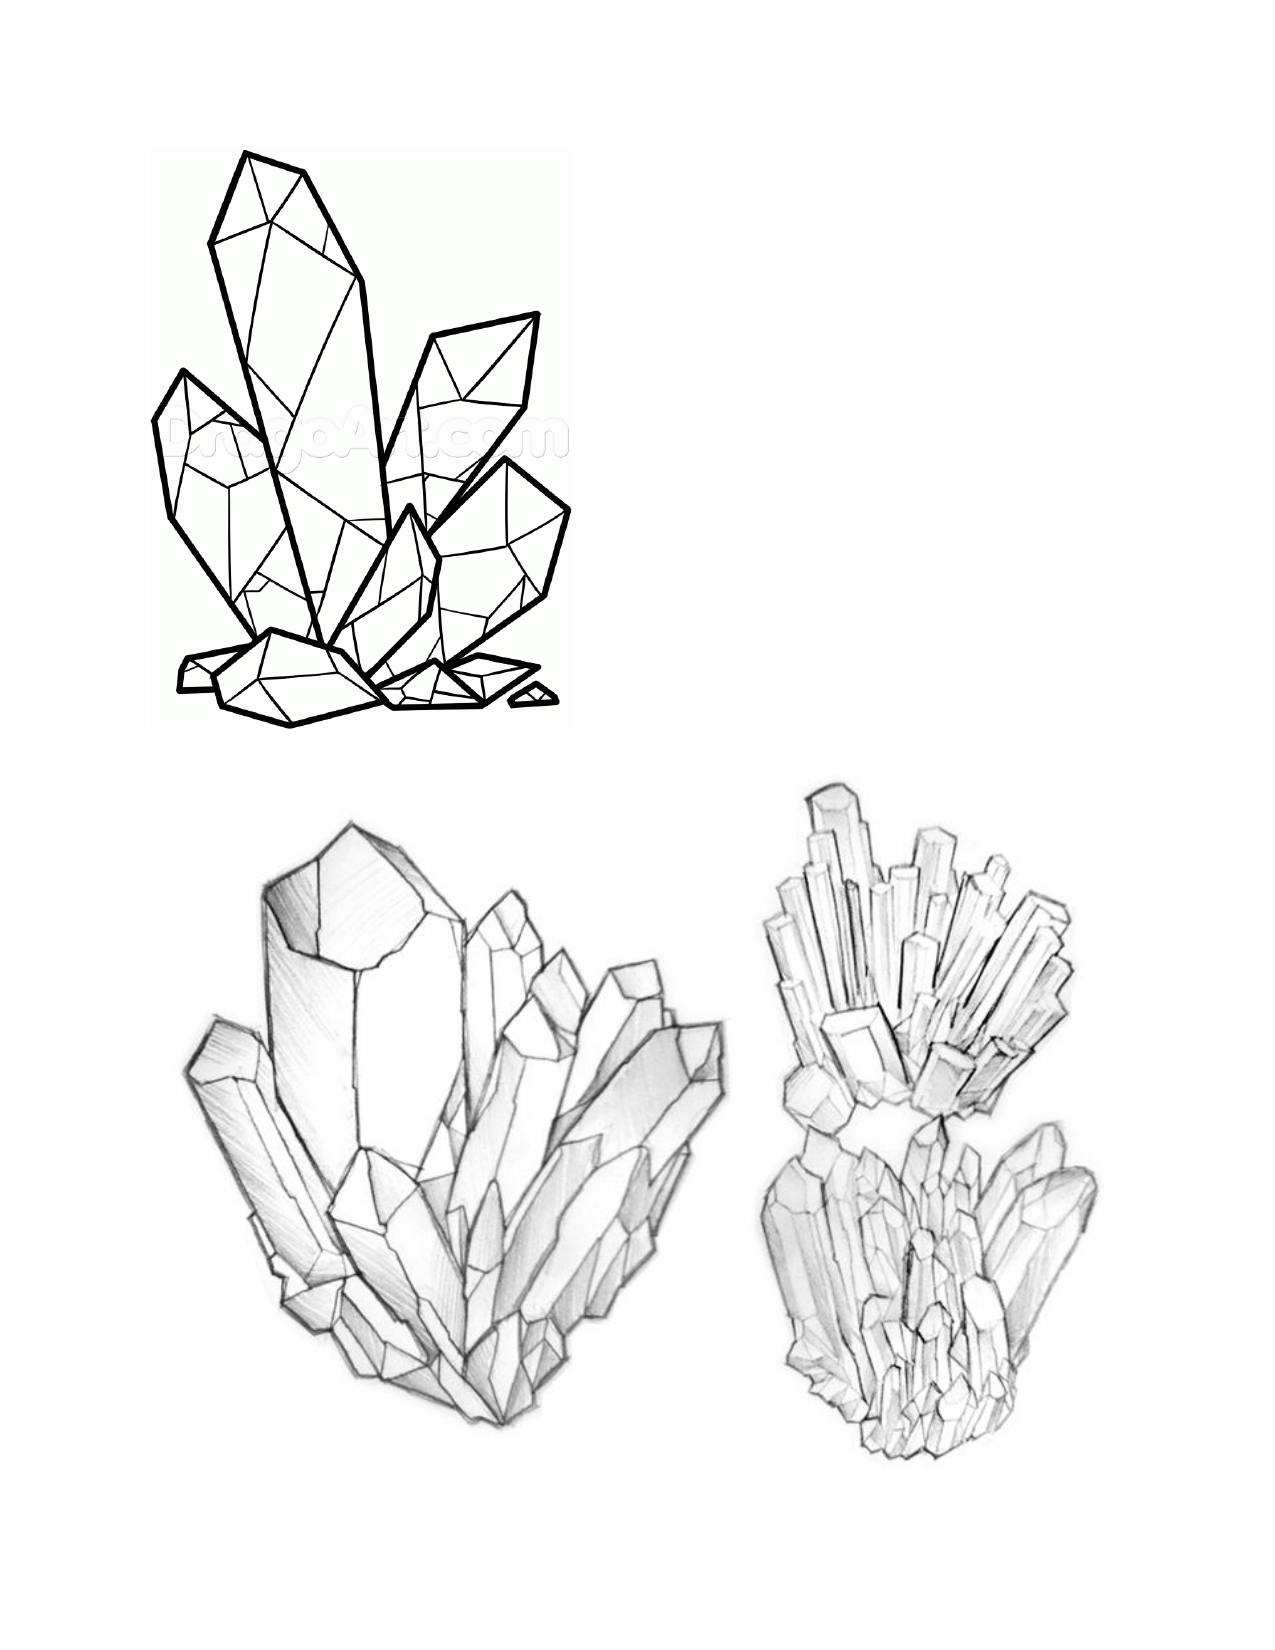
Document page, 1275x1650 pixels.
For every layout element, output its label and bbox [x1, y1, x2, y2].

picture [150, 150, 572, 729]
picture [150, 757, 1125, 1489]
